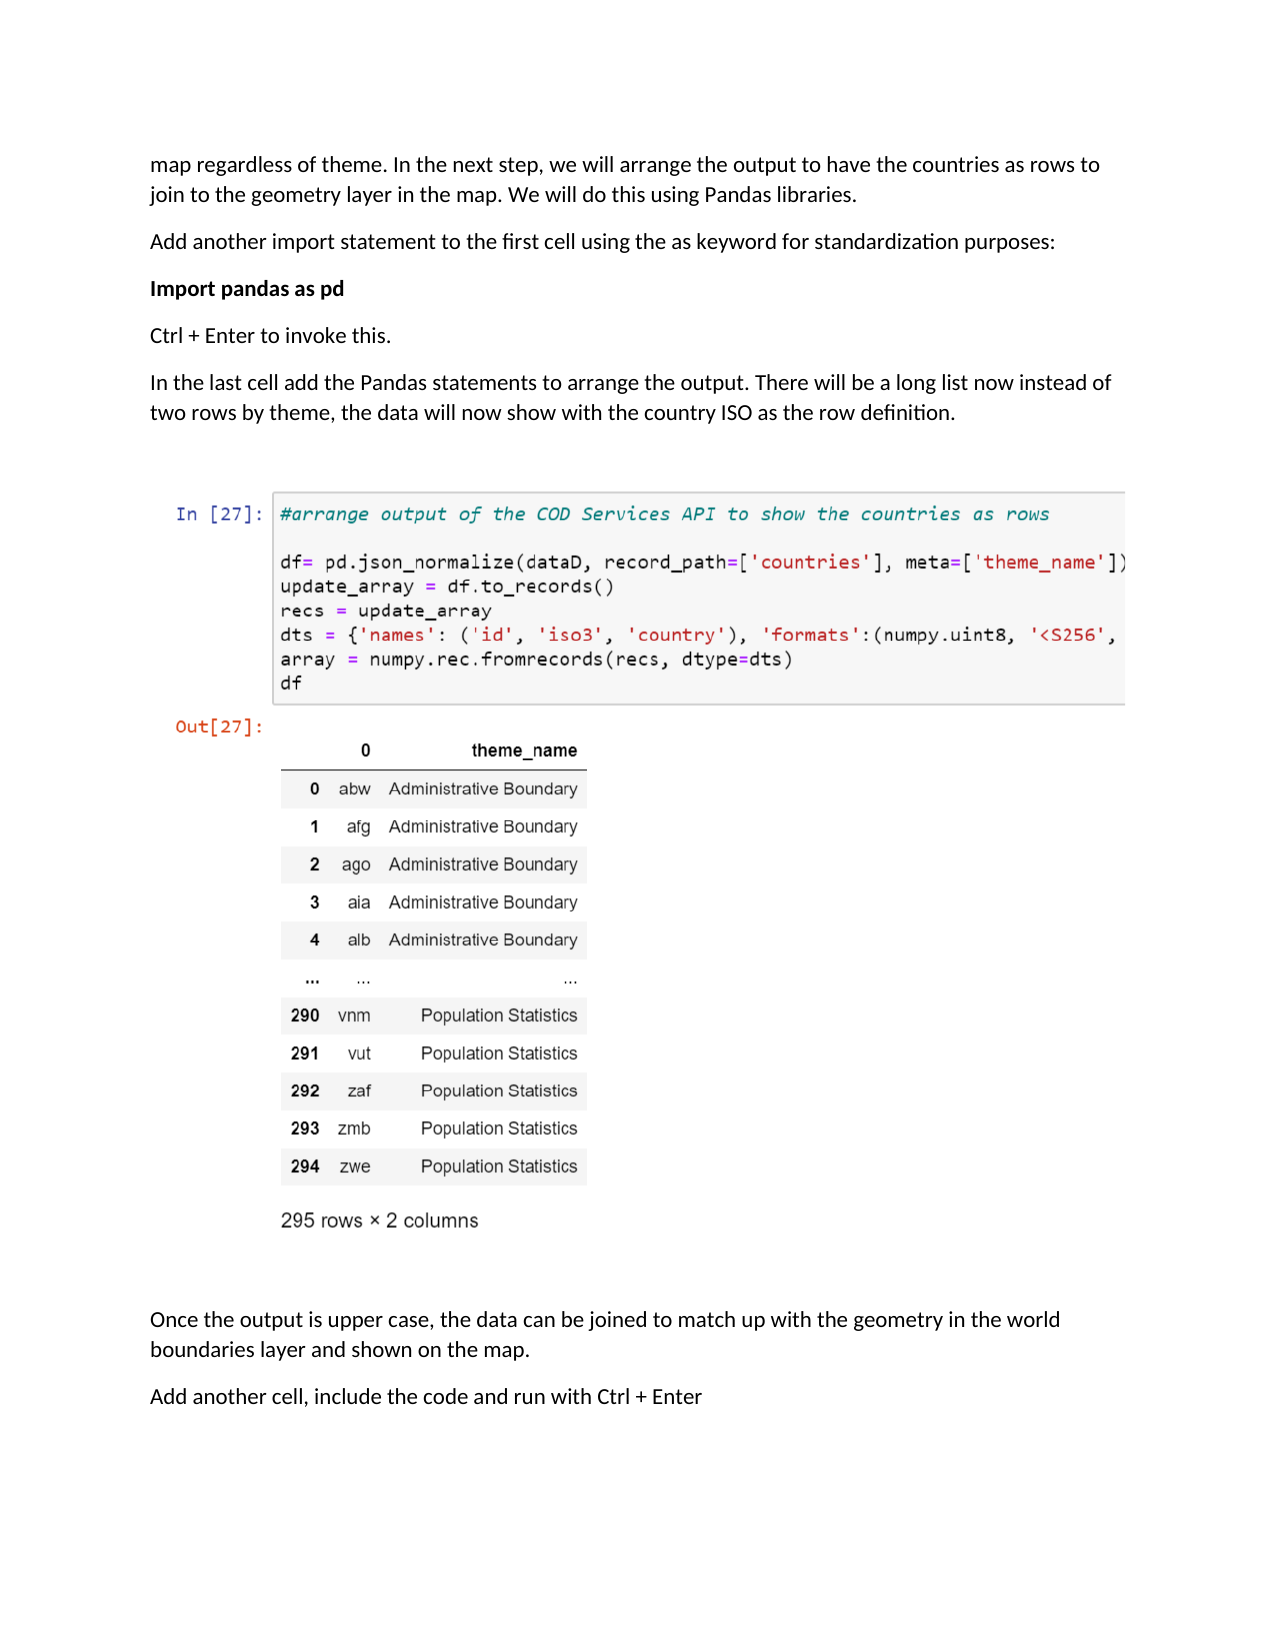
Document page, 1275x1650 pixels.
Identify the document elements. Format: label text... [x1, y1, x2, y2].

text Once the output is upper case, the data can be joined to match up with the geometry in the world boundaries layer and shown on the map. [150, 1305, 1125, 1363]
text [150, 150, 1125, 208]
text Import pandas as pd [150, 274, 1125, 302]
text Ctrl + Enter to invoke this. [150, 321, 1125, 349]
text Add another import statement to the first cell using the as keyword for standardization purposes: [150, 227, 1125, 255]
text In the last cell add the Pandas statements to arrange the output. There will be a long list now instead of two rows by theme, the data will now show with the country ISO as the row definition. [150, 368, 1125, 426]
text Add another cell, include the code and run with Ctrl + Enter [150, 1382, 1125, 1410]
picture [150, 491, 1125, 1240]
